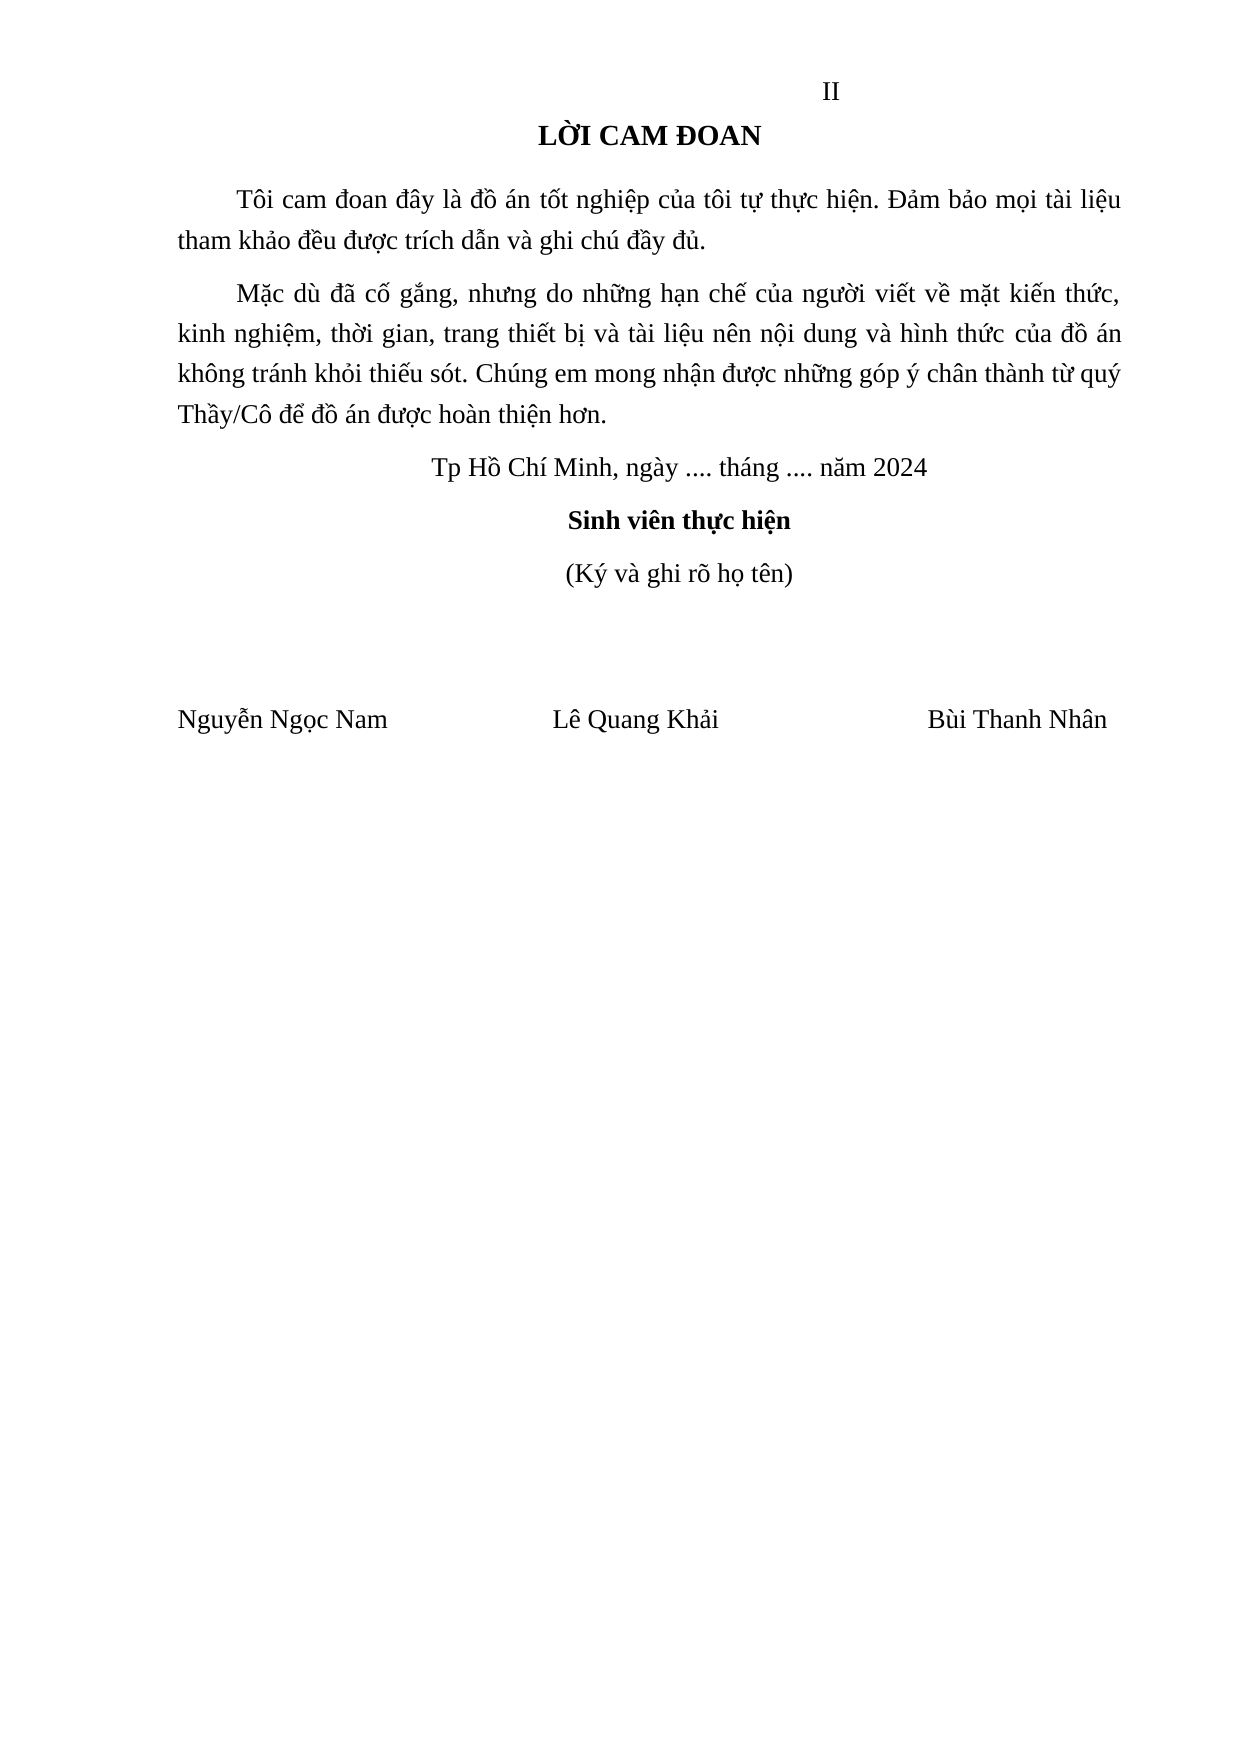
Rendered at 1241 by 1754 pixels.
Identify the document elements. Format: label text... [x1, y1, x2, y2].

text Tp Hồ Chí Minh, ngày .... tháng .... năm 2024 [177, 451, 1122, 482]
text Nguyễn Ngọc Nam Lê Quang Khải Bùi Thanh Nhân [177, 703, 1122, 734]
text LỜI CAM ĐOAN [177, 118, 1122, 152]
text Tôi cam đoan đây là đồ án tốt nghiệp của tôi tự thực hiện. Đảm bảo mọi tài liệu tham khảo đều được trích dẫn và ghi chú đầy đủ. [177, 183, 1122, 255]
text Sinh viên thực hiện [177, 504, 1122, 535]
text Mặc dù đã cố gắng, nhưng do những hạn chế của người viết về mặt kiến thức, kinh nghiệm, thời gian, trang thiết bị và tài liệu nên nội dung và hình thức của đồ án không tránh khỏi thiếu sót. Chúng em mong nhận được những góp ý chân thành từ quý Thầy/Cô để đồ án được hoàn thiện hơn. [177, 277, 1122, 429]
text (Ký và ghi rõ họ tên) [177, 557, 1122, 588]
